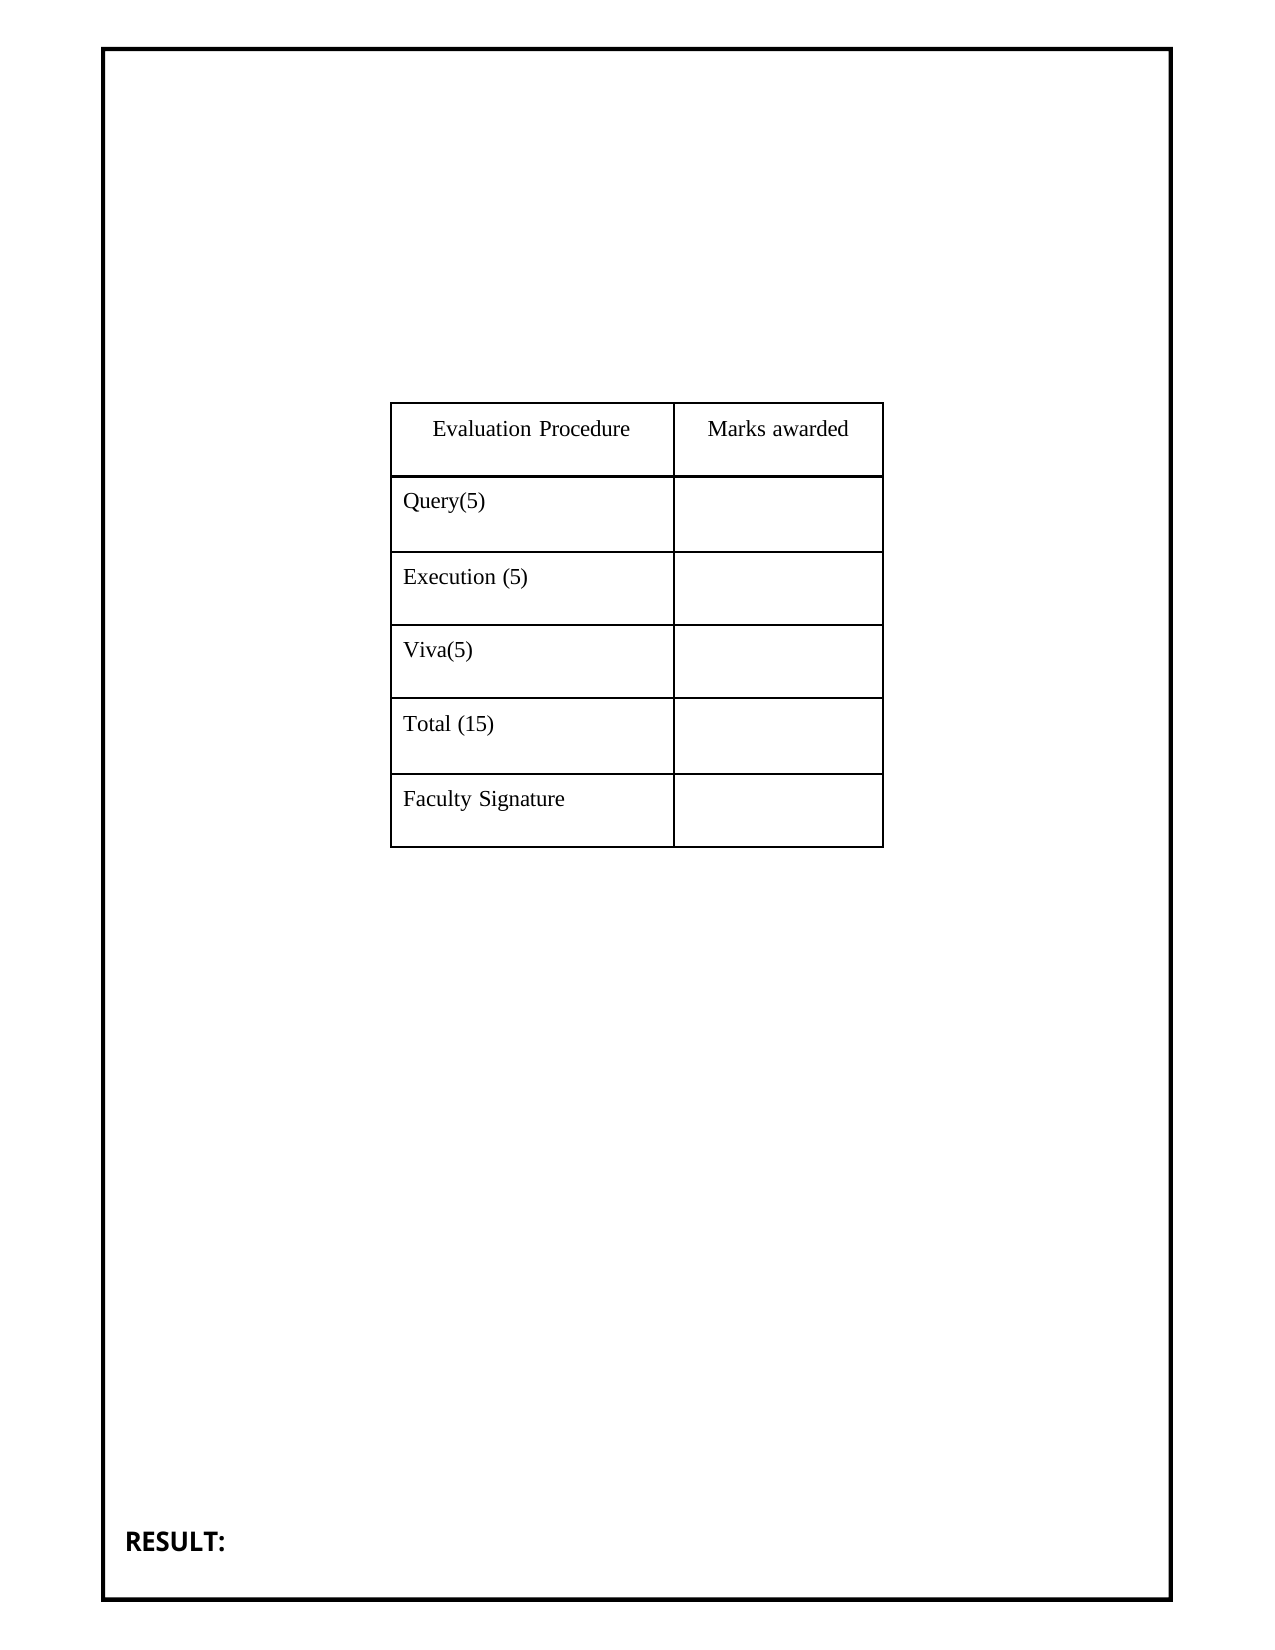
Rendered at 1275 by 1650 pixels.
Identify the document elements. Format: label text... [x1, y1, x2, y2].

table_cell [675, 775, 882, 846]
table_cell Query(5) [392, 478, 673, 551]
table_header Marks awarded [675, 404, 882, 475]
table_cell Viva(5) [392, 626, 673, 697]
table_cell [675, 478, 882, 551]
table_cell Total (15) [392, 699, 673, 772]
table_cell [675, 626, 882, 697]
table_cell [675, 699, 882, 772]
table_header Evaluation Procedure [392, 404, 673, 475]
table_cell Execution (5) [392, 553, 673, 624]
text RESULT: [124, 1522, 1223, 1559]
table_cell [675, 553, 882, 624]
table_cell Faculty Signature [392, 775, 673, 846]
